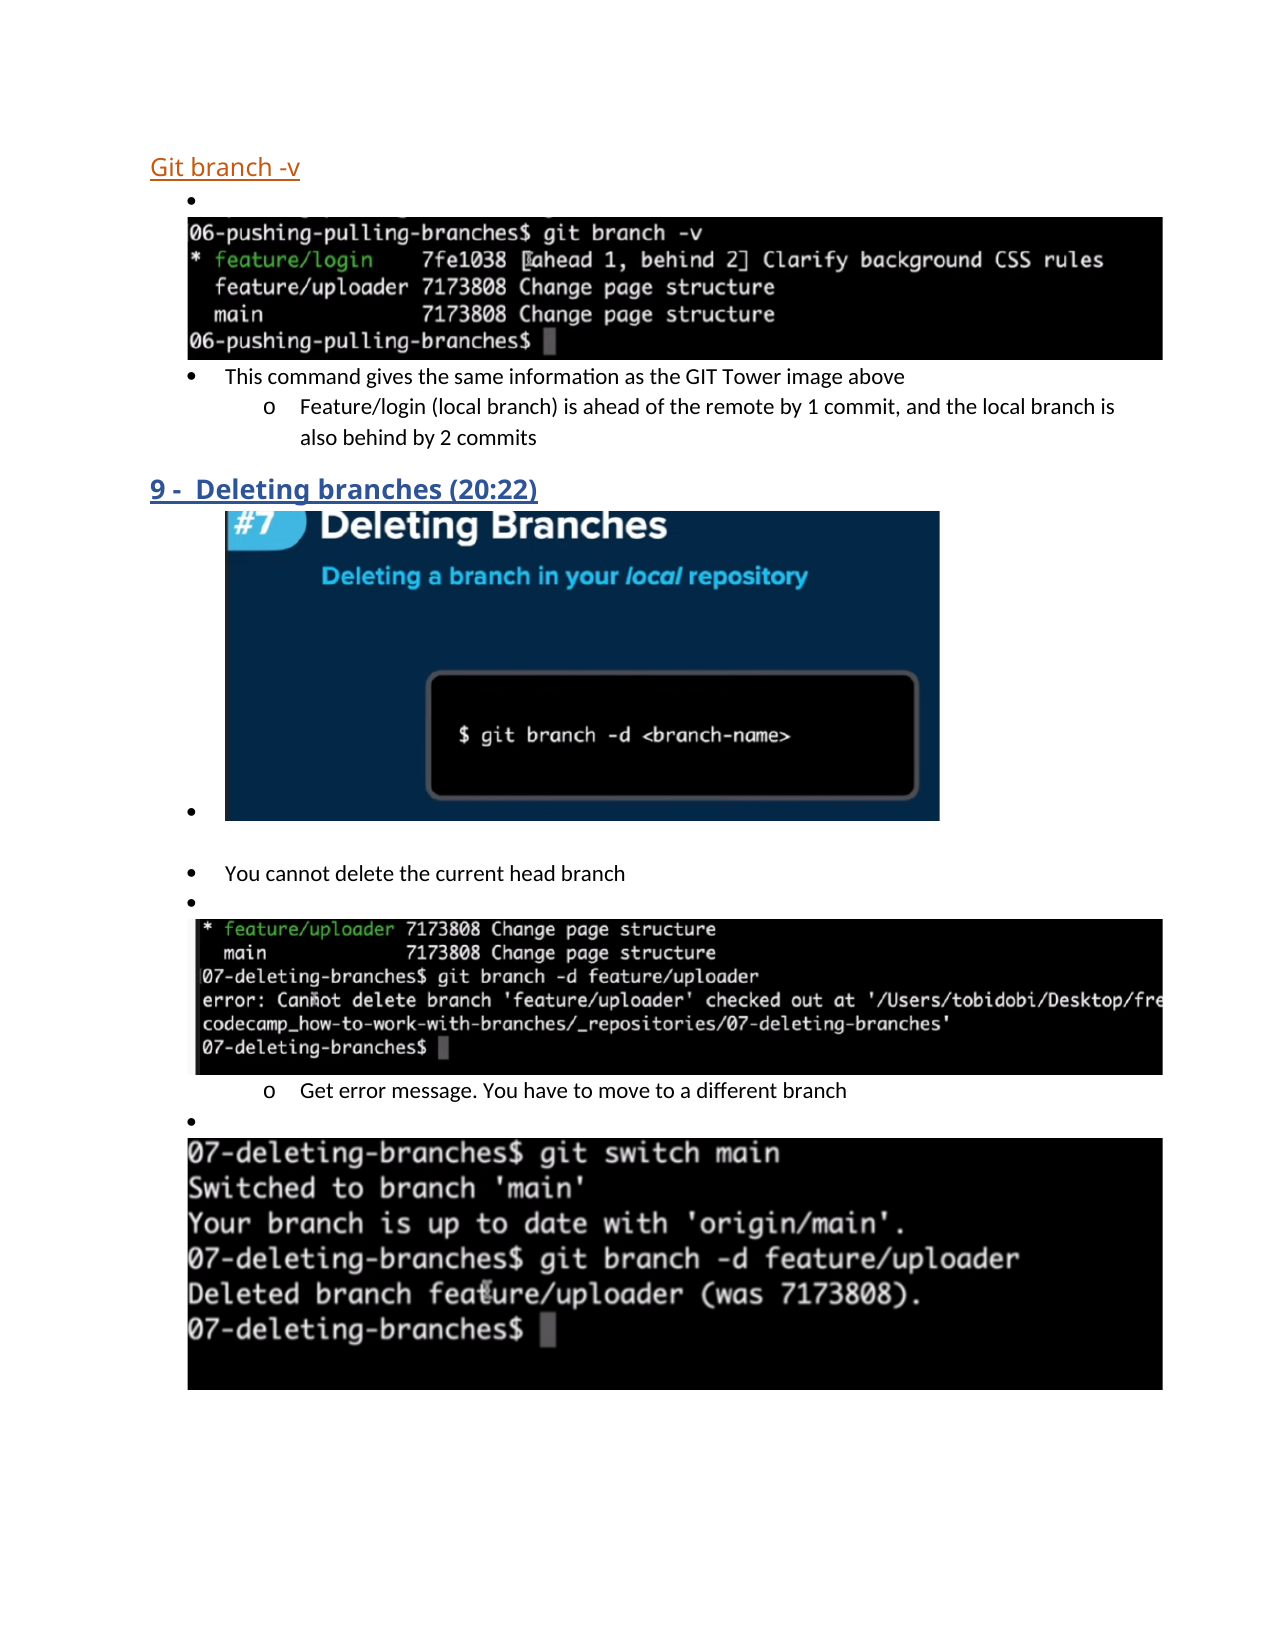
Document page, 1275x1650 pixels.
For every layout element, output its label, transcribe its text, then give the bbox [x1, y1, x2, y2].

subtitle Git branch -v [150, 150, 1125, 184]
picture [187, 919, 1163, 1075]
list Feature/login (local branch) is ahead of the remote by 1 commit, and the local branch is also behind by 2 commits [262, 392, 1125, 452]
picture [225, 510, 940, 821]
list Get error message. You have to move to a different branch [262, 1077, 1125, 1106]
list This command gives the same information as the GIT Tower image above [187, 362, 1125, 390]
list You cannot delete the current head branch [187, 859, 1125, 887]
subtitle 9 - Deleting branches (20:22) [150, 470, 1125, 507]
picture [187, 217, 1163, 360]
picture [187, 1138, 1163, 1390]
